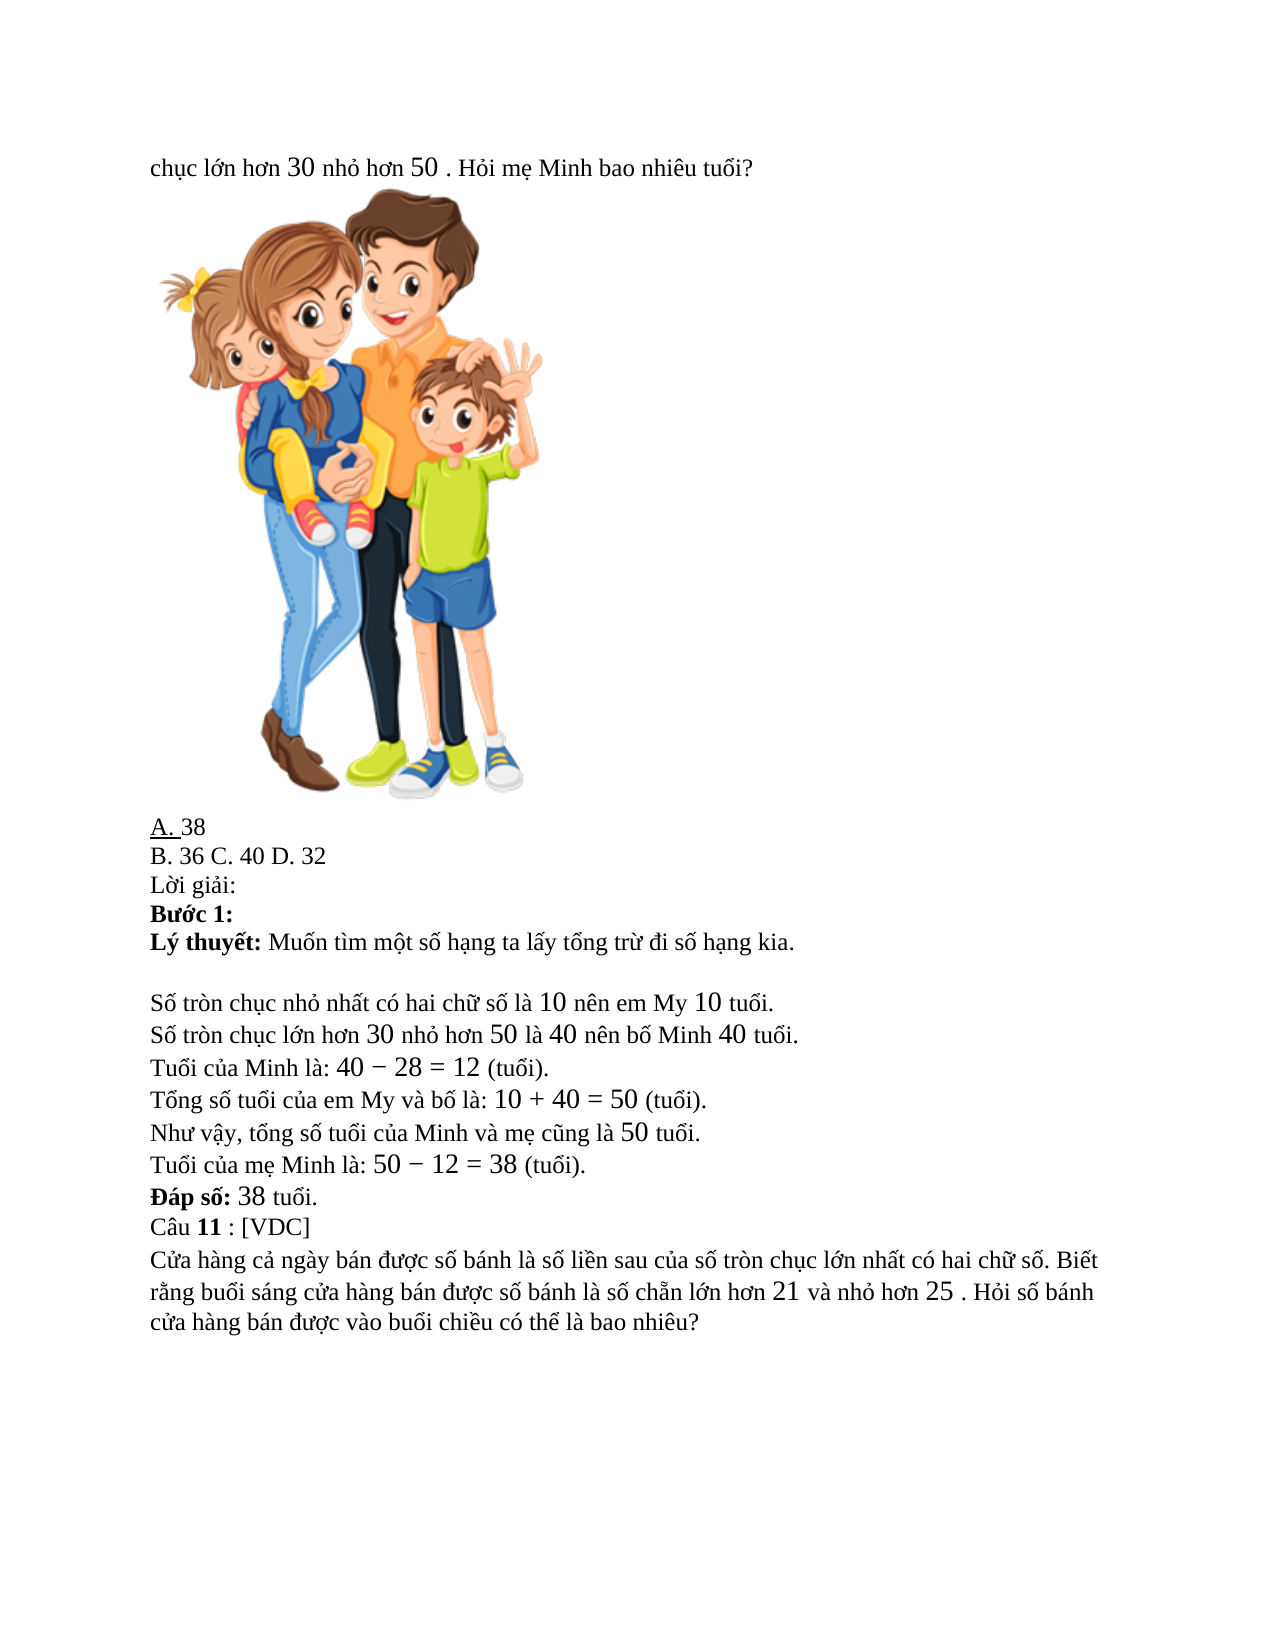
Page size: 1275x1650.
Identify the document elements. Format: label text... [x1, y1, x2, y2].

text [150, 150, 1125, 807]
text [150, 1246, 1125, 1336]
text Lý thuyết: Muốn tìm một số hạng ta lấy tổng trừ đi số hạng kia. Số tròn chục nhỏ nhất có hai chữ số là 10 nên em My 10 tuổi. Số tròn chục lớn hơn 30 nhỏ hơn 50 là 40 nên bố Minh 40 tuổi. Tuổi của Minh là: 40 − 28 = 12 (tuổi). Tổng số tuổi của em My và bố là: 10 + 40 = 50 (tuổi). Như vậy, tổng số tuổi của Minh và mẹ cũng là 50 tuổi. Tuổi của mẹ Minh là: 50 − 12 = 38 (tuổi). Đáp số: 38 tuổi. [150, 927, 1125, 1212]
text A. 38 [150, 812, 1125, 841]
text Bước 1: [150, 899, 1125, 927]
picture [150, 182, 555, 808]
text B. 36 C. 40 D. 32 [150, 841, 1125, 870]
text Lời giải: [150, 870, 1125, 899]
text Câu 11 : [VDC] [150, 1212, 1125, 1241]
